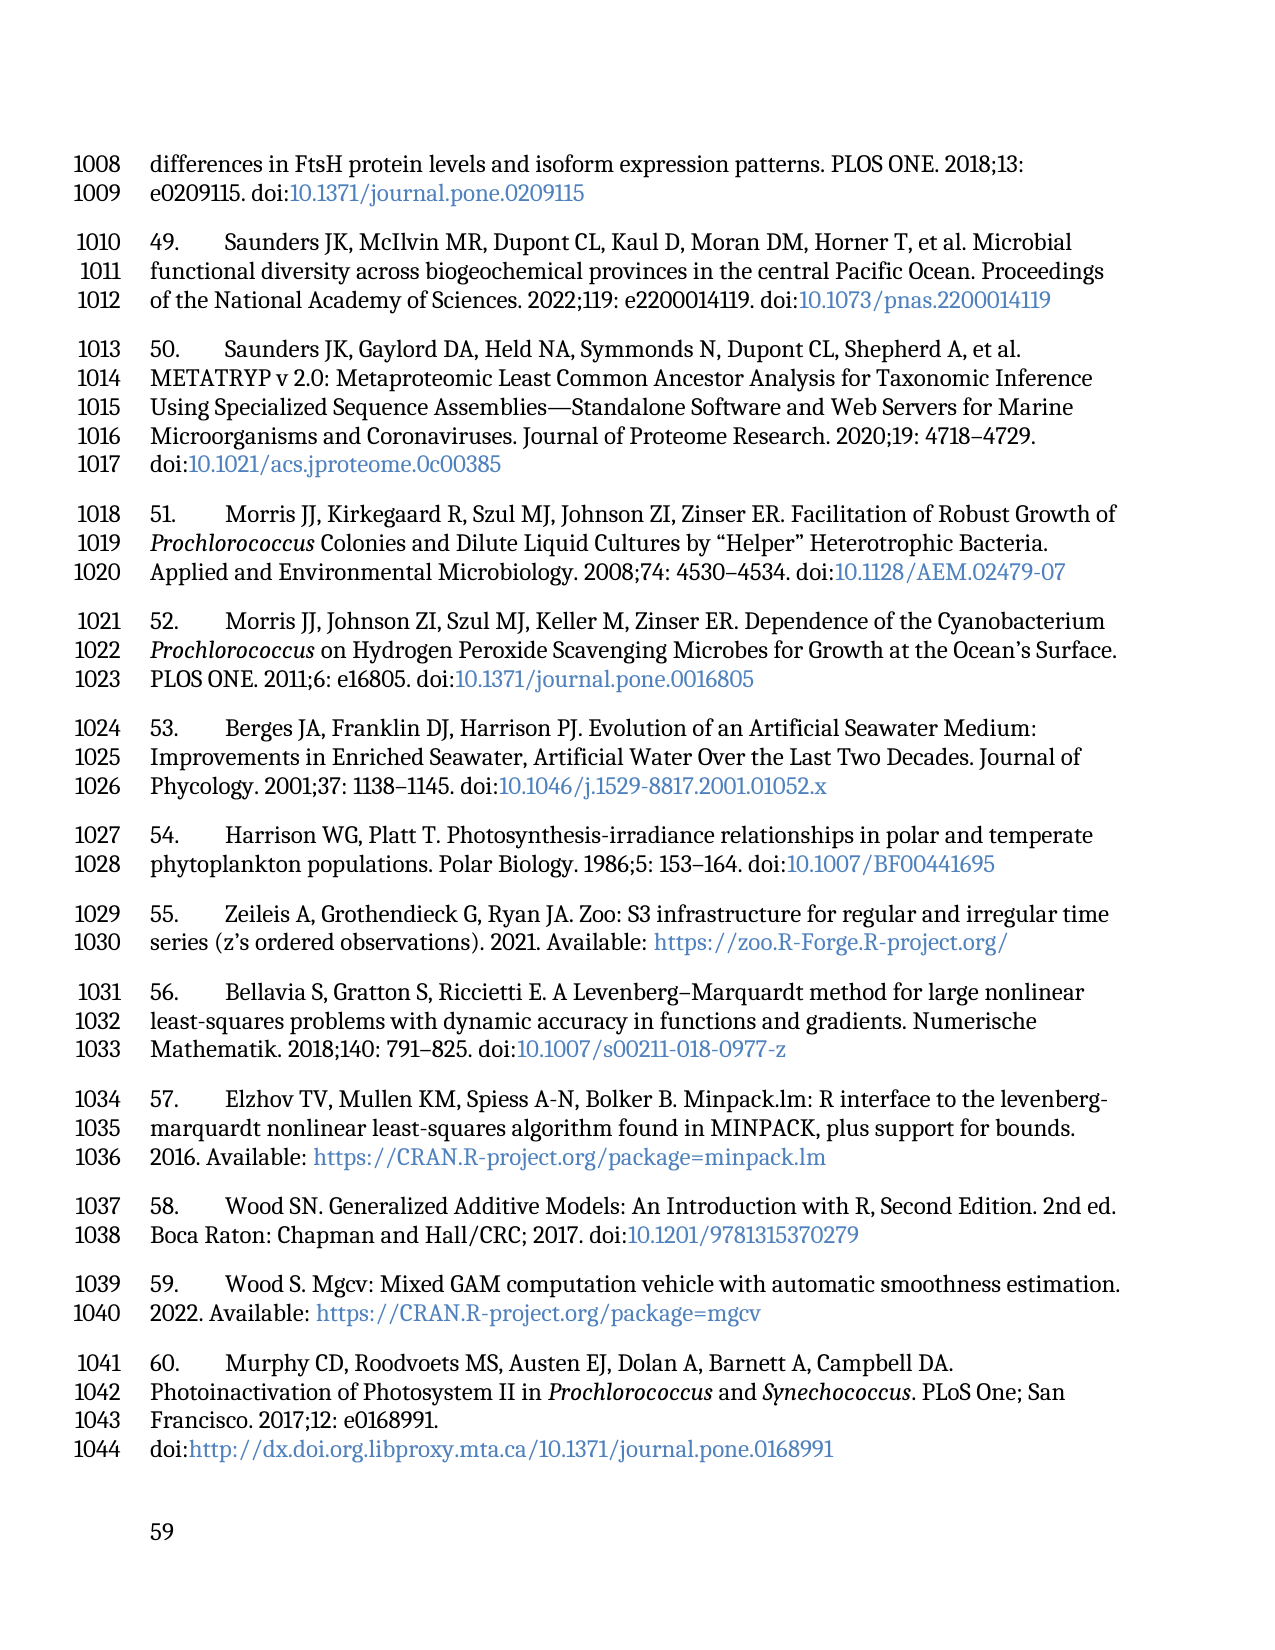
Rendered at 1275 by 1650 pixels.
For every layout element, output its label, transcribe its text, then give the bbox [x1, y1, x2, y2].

text 59. Wood S. Mgcv: Mixed GAM computation vehicle with automatic smoothness estimation. 2022. Available: https://CRAN.R-project.org/package=mgcv [150, 1270, 1125, 1328]
text 52. Morris JJ, Johnson ZI, Szul MJ, Keller M, Zinser ER. Dependence of the Cyanobacterium Prochlorococcus on Hydrogen Peroxide Scavenging Microbes for Growth at the Ocean’s Surface. PLOS ONE. 2011;6: e16805. doi:10.1371/journal.pone.0016805 [150, 607, 1125, 693]
text 51. Morris JJ, Kirkegaard R, Szul MJ, Johnson ZI, Zinser ER. Facilitation of Robust Growth of Prochlorococcus Colonies and Dilute Liquid Cultures by “Helper” Heterotrophic Bacteria. Applied and Environmental Microbiology. 2008;74: 4530–4534. doi:10.1128/AEM.02479-07 [150, 500, 1125, 586]
text 49. Saunders JK, McIlvin MR, Dupont CL, Kaul D, Moran DM, Horner T, et al. Microbial functional diversity across biogeochemical provinces in the central Pacific Ocean. Proceedings of the National Academy of Sciences. 2022;119: e2200014119. doi:10.1073/pnas.2200014119 [150, 228, 1125, 314]
text 58. Wood SN. Generalized Additive Models: An Introduction with R, Second Edition. 2nd ed. Boca Raton: Chapman and Hall/CRC; 2017. doi:10.1201/9781315370279 [150, 1192, 1125, 1249]
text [150, 150, 1125, 207]
text 50. Saunders JK, Gaylord DA, Held NA, Symmonds N, Dupont CL, Shepherd A, et al. METATRYP v 2.0: Metaproteomic Least Common Ancestor Analysis for Taxonomic Inference Using Specialized Sequence Assemblies—Standalone Software and Web Servers for Marine Microorganisms and Coronaviruses. Journal of Proteome Research. 2020;19: 4718–4729. doi:10.1021/acs.jproteome.0c00385 [150, 335, 1125, 479]
text 56. Bellavia S, Gratton S, Riccietti E. A Levenberg–Marquardt method for large nonlinear least-squares problems with dynamic accuracy in functions and gradients. Numerische Mathematik. 2018;140: 791–825. doi:10.1007/s00211-018-0977-z [150, 978, 1125, 1064]
text 60. Murphy CD, Roodvoets MS, Austen EJ, Dolan A, Barnett A, Campbell DA. Photoinactivation of Photosystem II in Prochlorococcus and Synechococcus. PLoS One; San Francisco. 2017;12: e0168991. doi:http://dx.doi.org.libproxy.mta.ca/10.1371/journal.pone.0168991 [150, 1349, 1125, 1464]
text 54. Harrison WG, Platt T. Photosynthesis-irradiance relationships in polar and temperate phytoplankton populations. Polar Biology. 1986;5: 153–164. doi:10.1007/BF00441695 [150, 821, 1125, 879]
text 57. Elzhov TV, Mullen KM, Spiess A-N, Bolker B. Minpack.lm: R interface to the levenberg-marquardt nonlinear least-squares algorithm found in MINPACK, plus support for bounds. 2016. Available: https://CRAN.R-project.org/package=minpack.lm [150, 1085, 1125, 1171]
text 55. Zeileis A, Grothendieck G, Ryan JA. Zoo: S3 infrastructure for regular and irregular time series (z’s ordered observations). 2021. Available: https://zoo.R-Forge.R-project.org/ [150, 899, 1125, 957]
text 53. Berges JA, Franklin DJ, Harrison PJ. Evolution of an Artificial Seawater Medium: Improvements in Enriched Seawater, Artificial Water Over the Last Two Decades. Journal of Phycology. 2001;37: 1138–1145. doi:10.1046/j.1529-8817.2001.01052.x [150, 714, 1125, 800]
